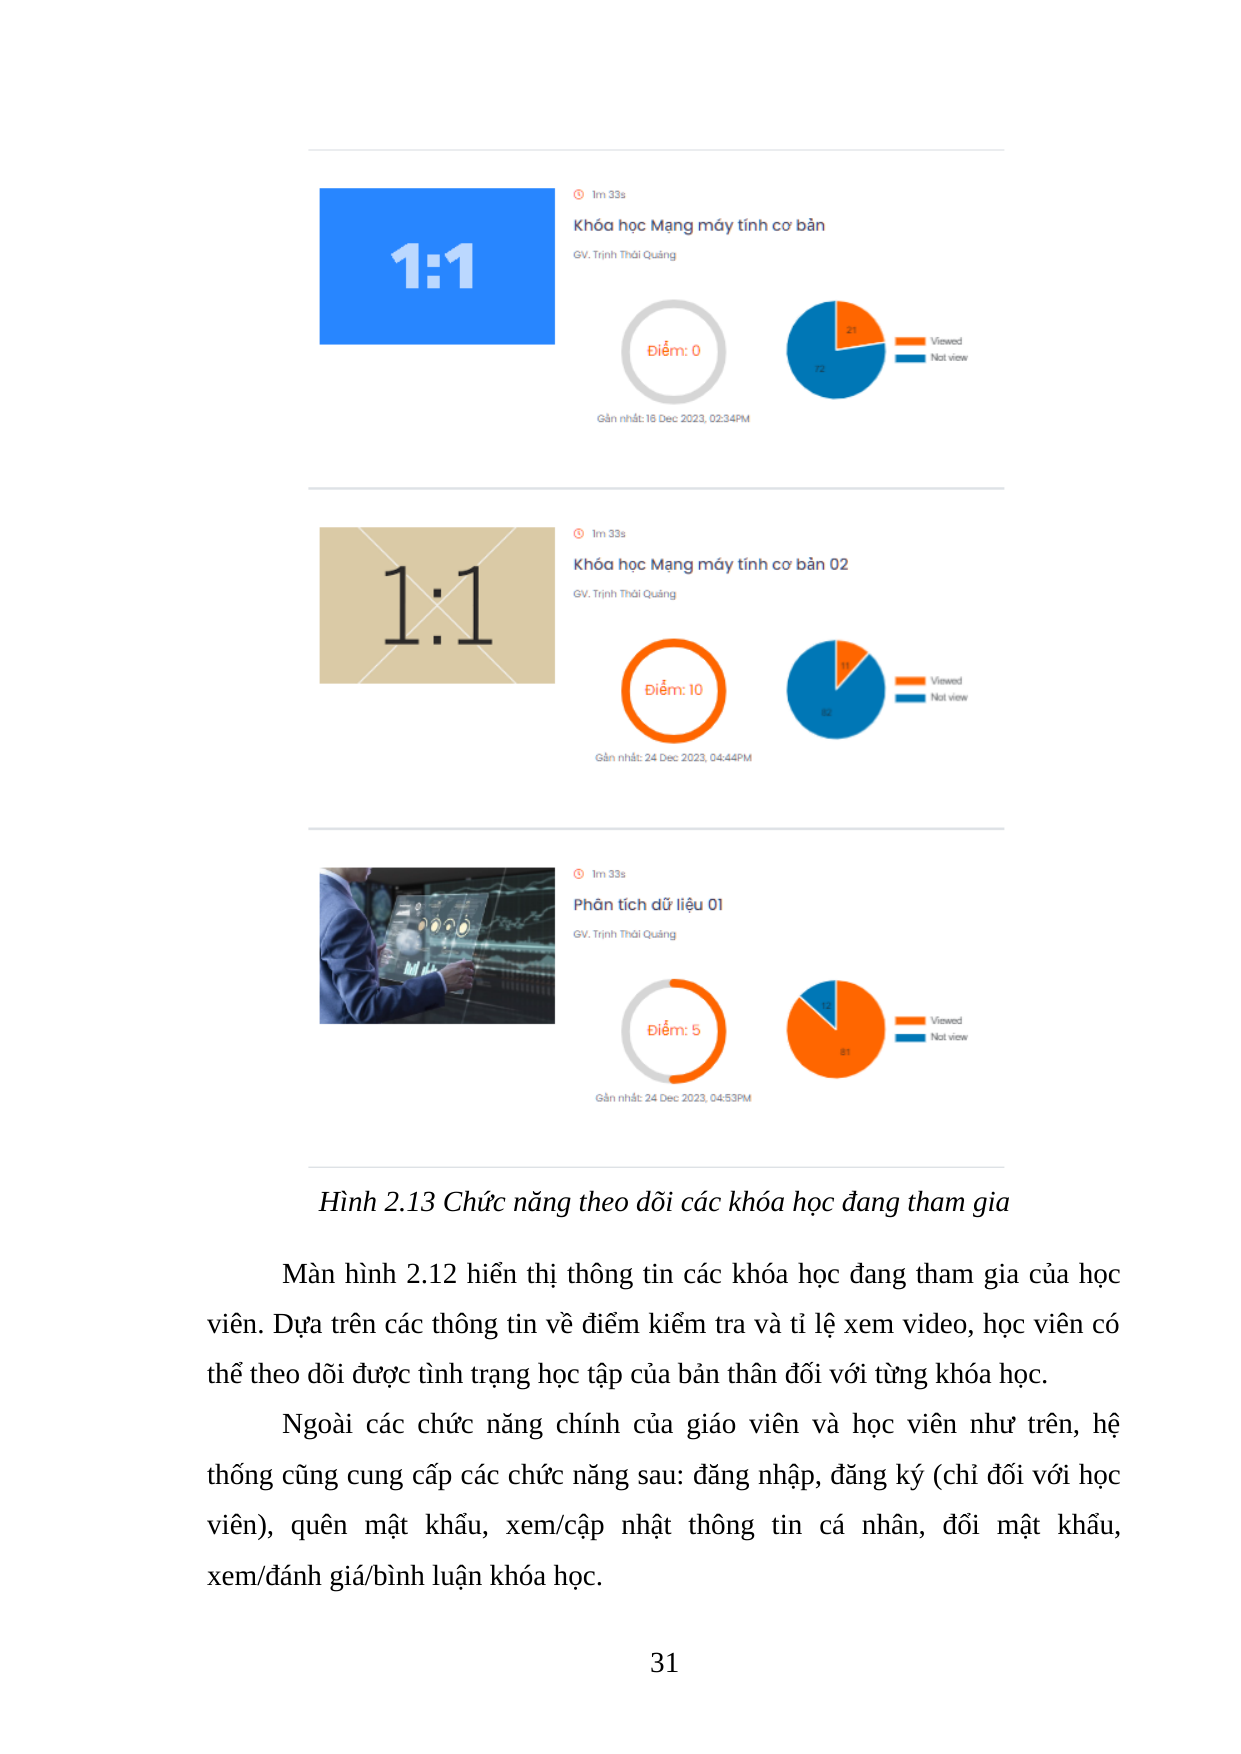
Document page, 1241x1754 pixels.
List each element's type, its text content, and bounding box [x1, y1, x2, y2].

text Màn hình 2.12 hiển thị thông tin các khóa học đang tham gia của học viên. Dựa trên các thông tin về điểm kiểm tra và tỉ lệ xem video, học viên có thể theo dõi được tình trạng học tập của bản thân đối với từng khóa học. [207, 1256, 1122, 1390]
text Ngoài các chức năng chính của giáo viên và học viên như trên, hệ thống cũng cung cấp các chức năng sau: đăng nhập, đăng ký (chỉ đối với học viên), quên mật khẩu, xem/cập nhật thông tin cá nhân, đổi mật khẩu, xem/đánh giá/bình luận khóa học. [207, 1407, 1122, 1591]
picture [296, 147, 1032, 1168]
